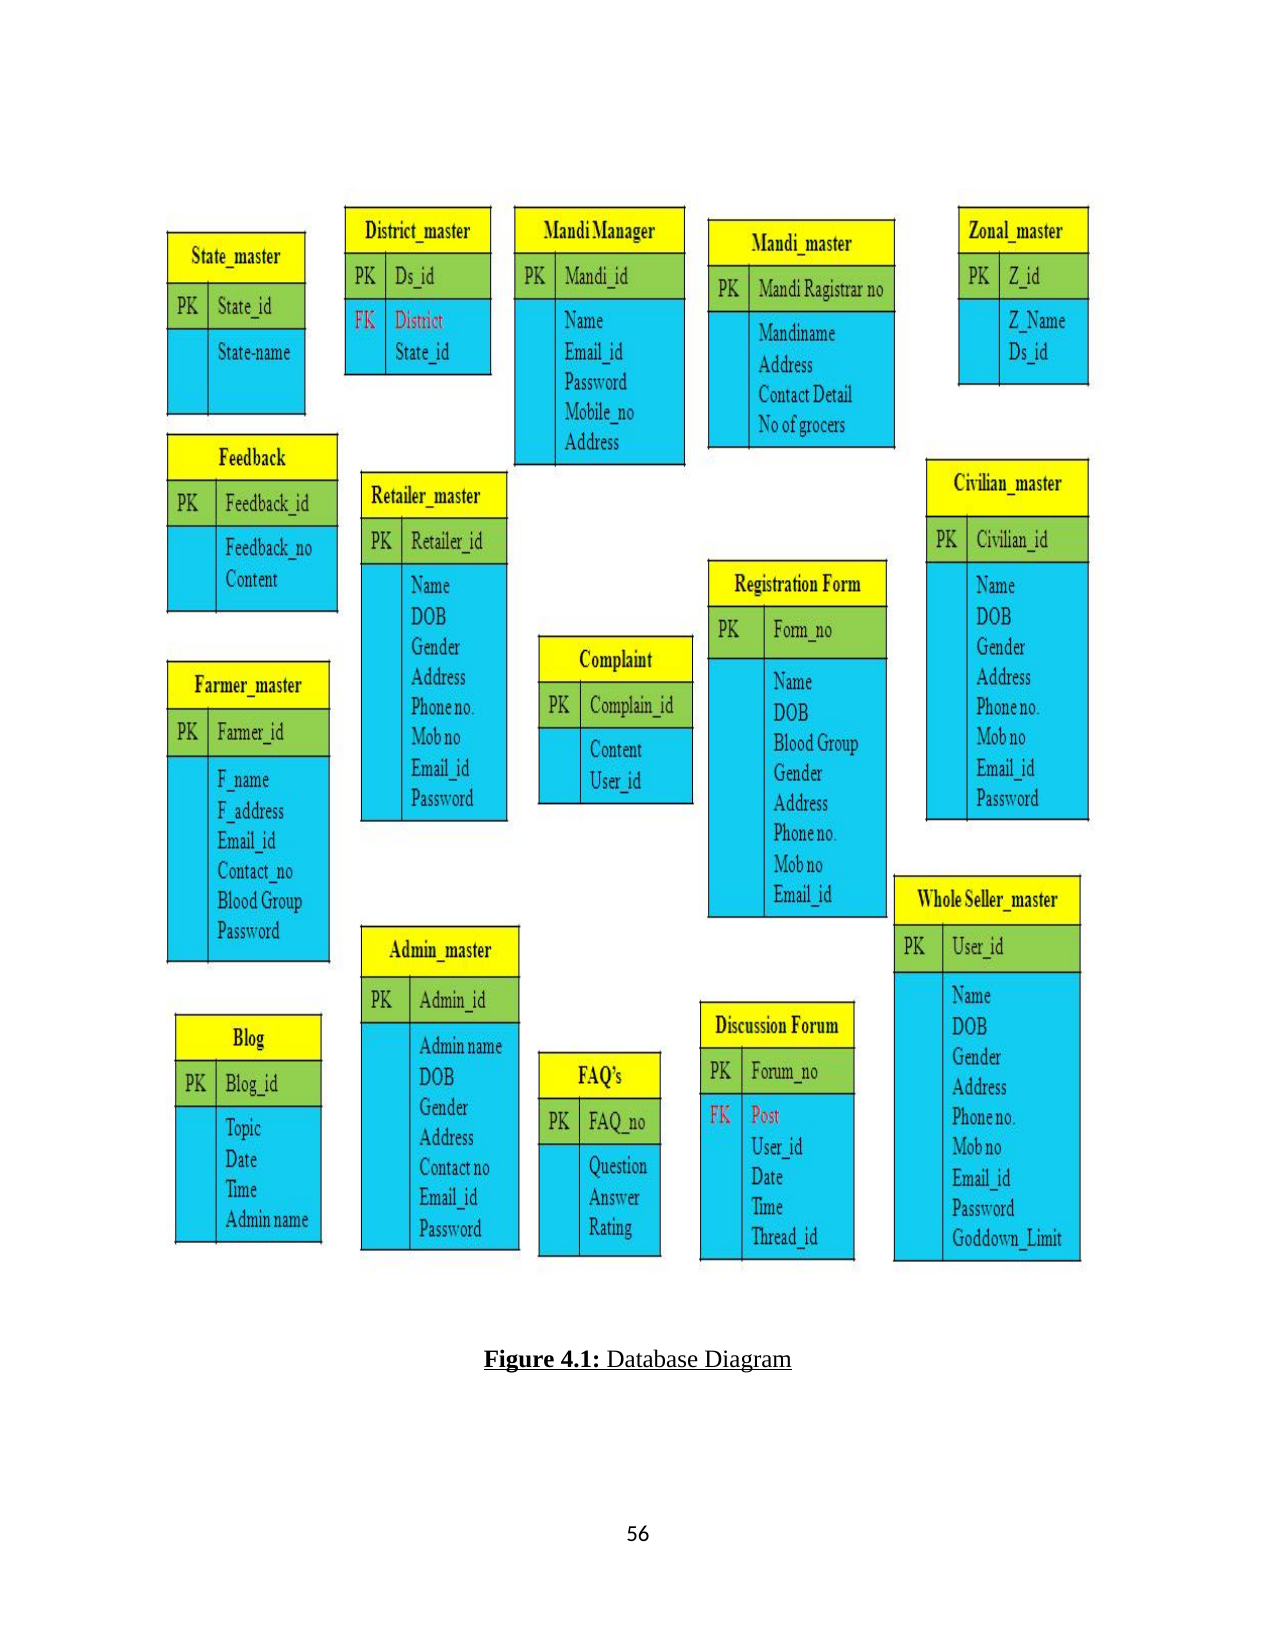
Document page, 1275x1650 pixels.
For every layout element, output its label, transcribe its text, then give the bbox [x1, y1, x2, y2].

text Figure 4.1: Database Diagram [150, 1344, 1125, 1372]
picture [150, 188, 1125, 1284]
